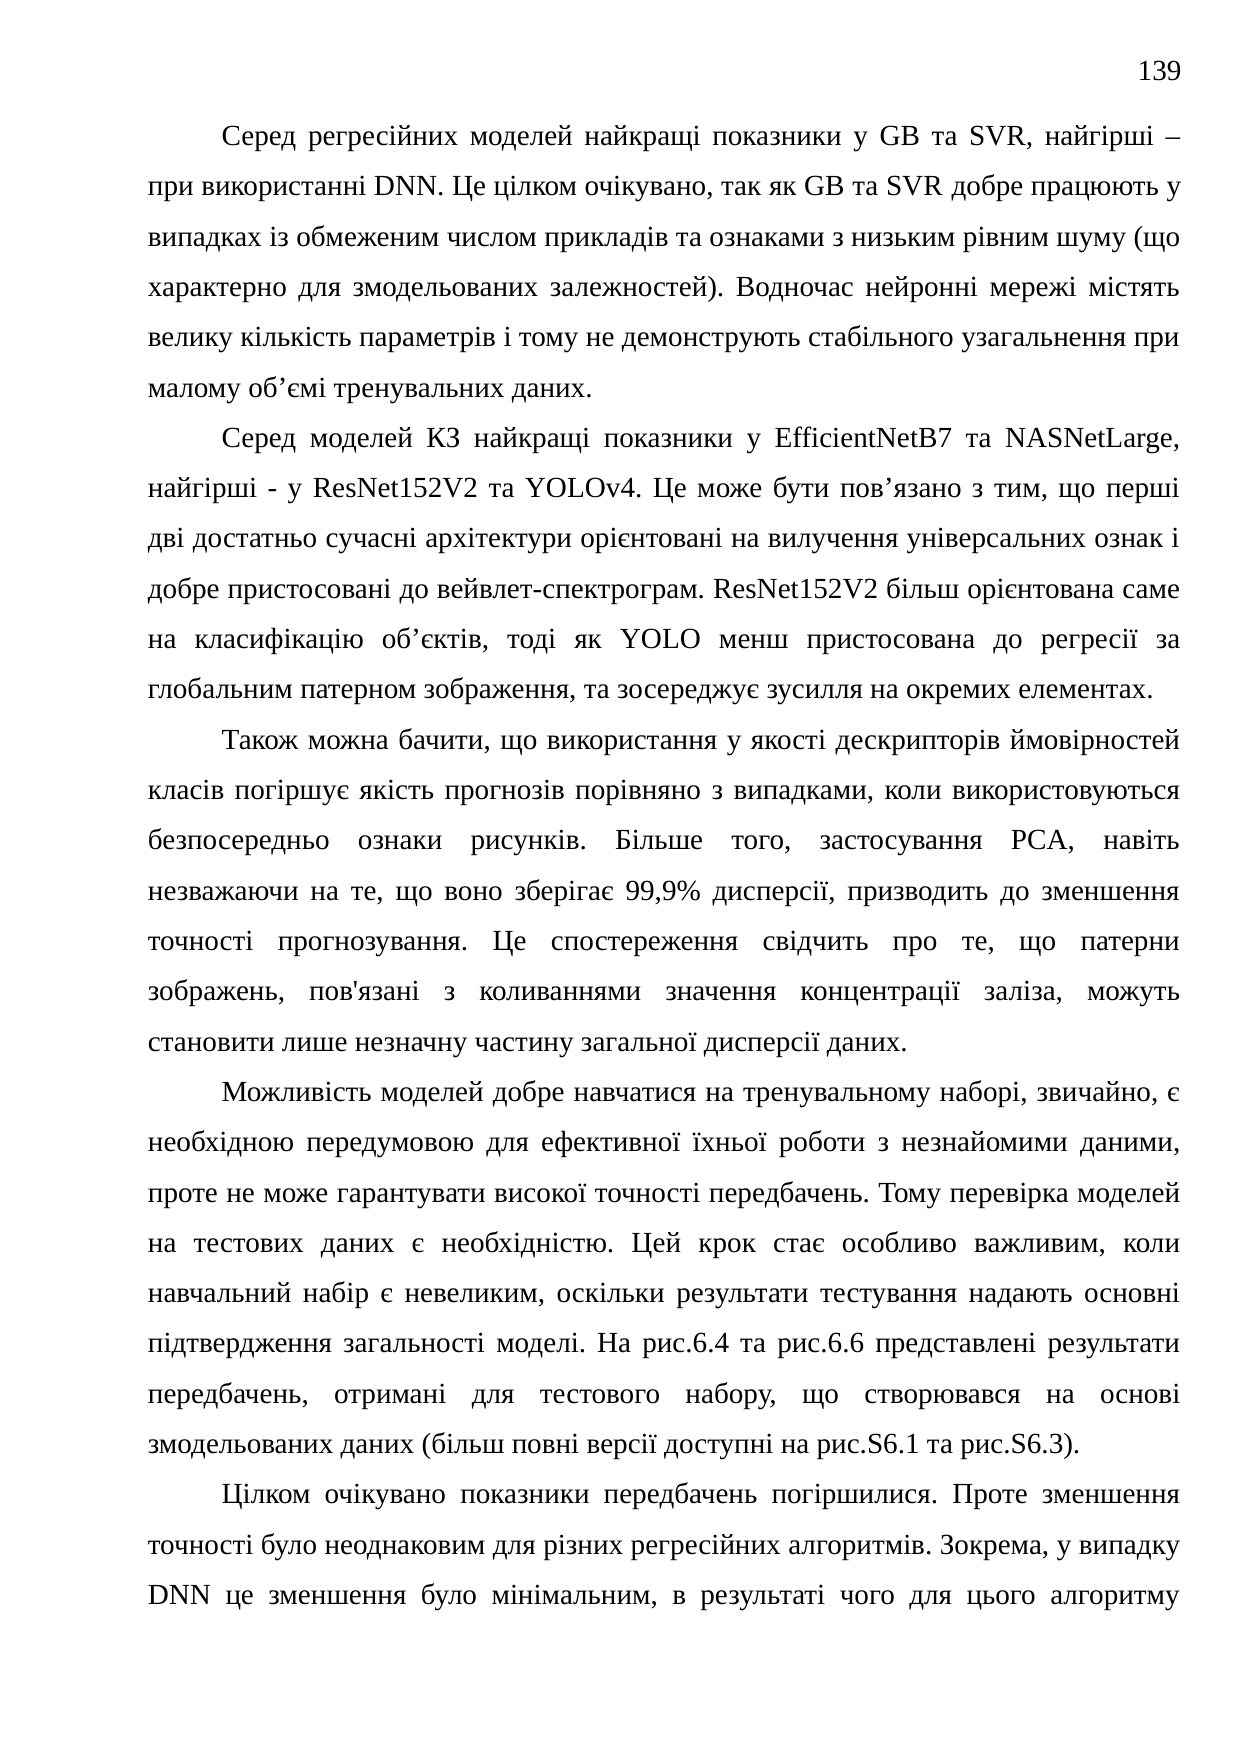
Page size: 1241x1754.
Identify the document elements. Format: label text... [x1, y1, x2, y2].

text Серед регресійних моделей найкращі показники у GB та SVR, найгірші – при використанні DNN. Це цілком очікувано, так як GB та SVR добре працюють у випадках із обмеженим числом прикладів та ознаками з низьким рівним шуму (що характерно для змодельованих залежностей). Водночас нейронні мережі містять велику кількість параметрів і тому не демонструють стабільного узагальнення при малому об’ємі тренувальних даних. [148, 118, 1181, 403]
text Серед моделей КЗ найкращі показники у EfficientNetB7 та NASNetLarge, найгірші - у ResNet152V2 та YOLOv4. Це може бути пов’язано з тим, що перші дві достатньо сучасні архітектури орієнтовані на вилучення універсальних ознак і добре пристосовані до вейвлет-спектрограм. ResNet152V2 більш орієнтована саме на класифікацію об’єктів, тоді як YOLO менш пристосована до регресії за глобальним патерном зображення, та зосереджує зусилля на окремих елементах. [148, 420, 1181, 705]
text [148, 1477, 1181, 1611]
text Можливість моделей добре навчатися на тренувальному наборі, звичайно, є необхідною передумовою для ефективної їхньої роботи з незнайомими даними, проте не може гарантувати високої точності передбачень. Тому перевірка моделей на тестових даних є необхідністю. Цей крок стає особливо важливим, коли навчальний набір є невеликим, оскільки результати тестування надають основні підтвердження загальності моделі. На рис.6.4 та рис.6.6 представлені результати передбачень, отримані для тестового набору, що створювався на основі змодельованих даних (більш повні версії доступні на рис.S6.1 та рис.S6.3). [148, 1074, 1181, 1460]
text Також можна бачити, що використання у якості дескрипторів ймовірностей класів погіршує якість прогнозів порівняно з випадками, коли використовуються безпосередньо ознаки рисунків. Більше того, застосування PCA, навіть незважаючи на те, що воно зберігає 99,9% дисперсії, призводить до зменшення точності прогнозування. Це спостереження свідчить про те, що патерни зображень, пов'язані з коливаннями значення концентрації заліза, можуть становити лише незначну частину загальної дисперсії даних. [148, 722, 1181, 1057]
